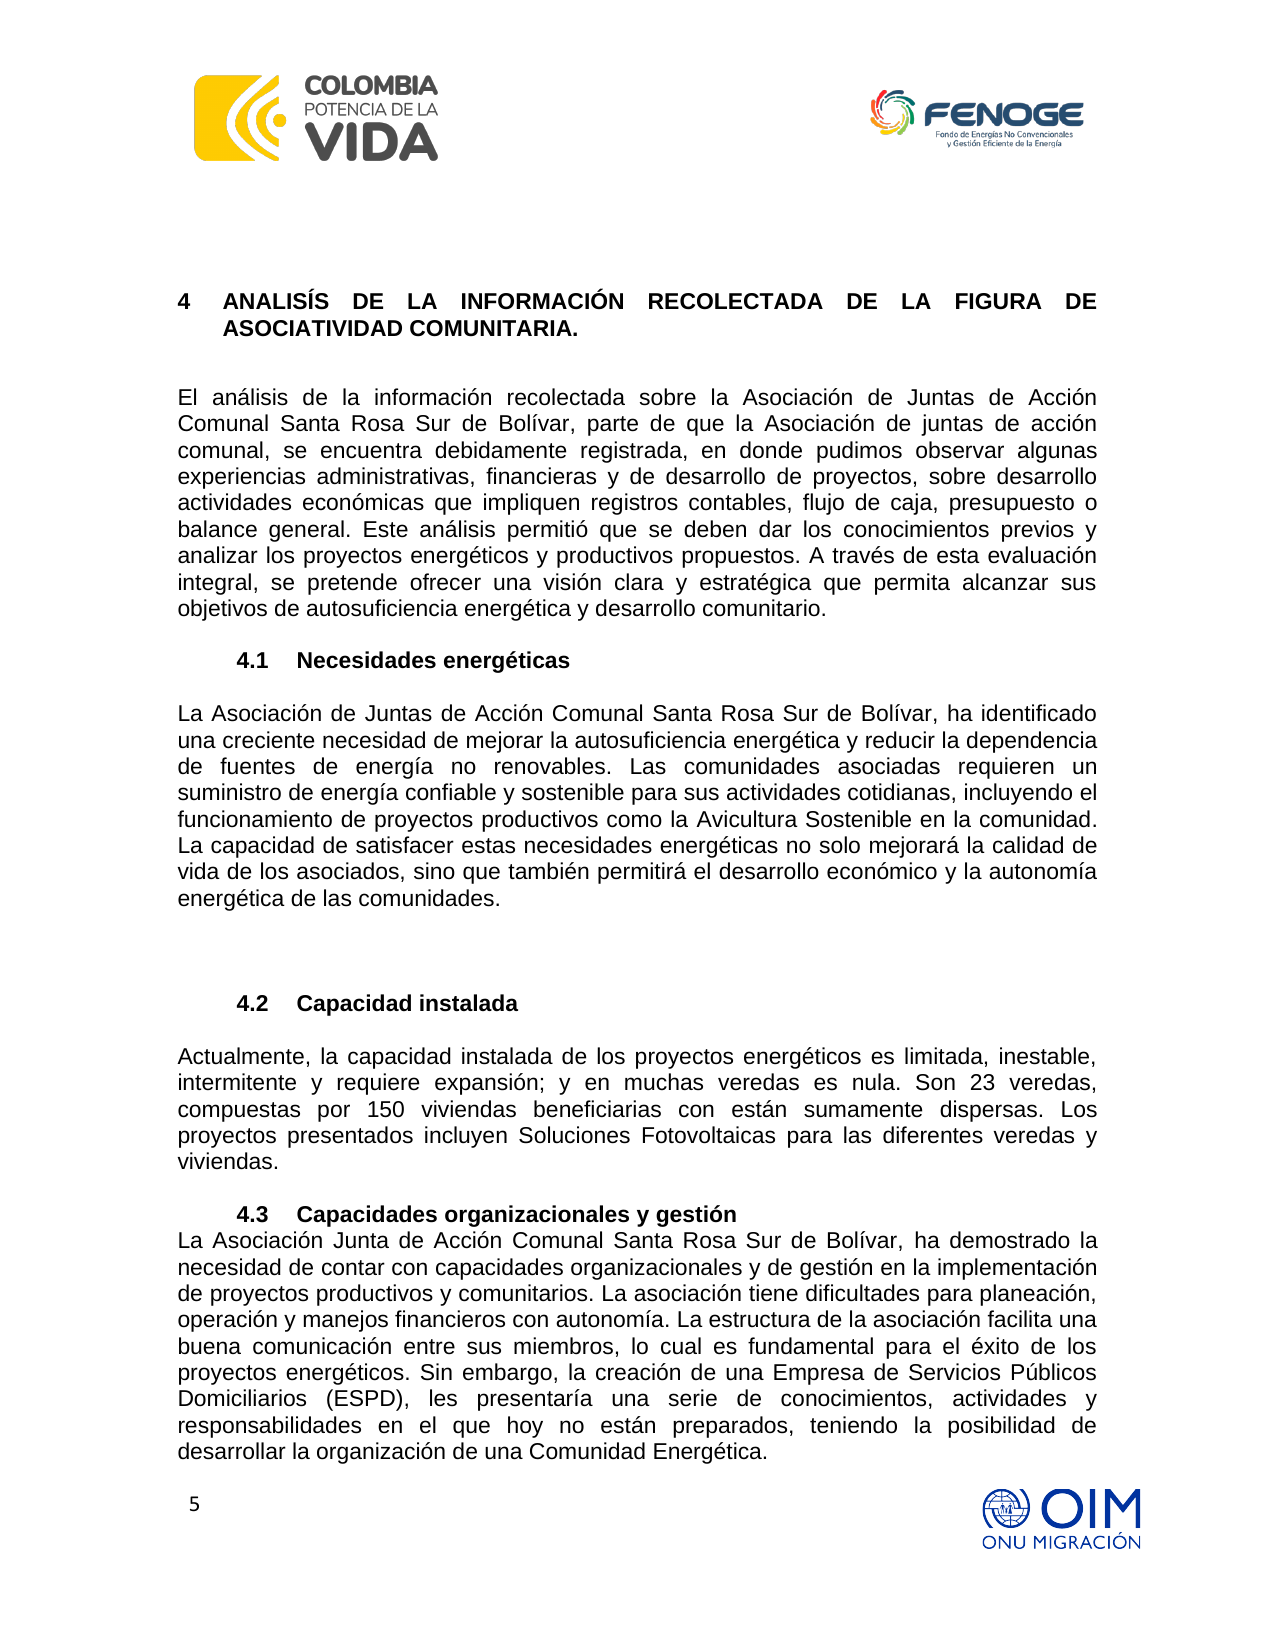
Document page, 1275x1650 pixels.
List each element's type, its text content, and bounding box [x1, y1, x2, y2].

picture [188, 73, 444, 163]
text La Asociación de Juntas de Acción Comunal Santa Rosa Sur de Bolívar, ha identificado una creciente necesidad de mejorar la autosuficiencia energética y reducir la dependencia de fuentes de energía no renovables. Las comunidades asociadas requieren un suministro de energía confiable y sostenible para sus actividades cotidianas, incluyendo el funcionamiento de proyectos productivos como la Avicultura Sostenible en la comunidad. La capacidad de satisfacer estas necesidades energéticas no solo mejorará la calidad de vida de los asociados, sino que también permitirá el desarrollo económico y la autonomía energética de las comunidades. [177, 700, 1098, 911]
subtitle Necesidades energéticas [236, 647, 1098, 674]
text Actualmente, la capacidad instalada de los proyectos energéticos es limitada, inestable, intermitente y requiere expansión; y en muchas veredas es nula. Son 23 veredas, compuestas por 150 viviendas beneficiarias con están sumamente dispersas. Los proyectos presentados incluyen Soluciones Fotovoltaicas para las diferentes veredas y viviendas. [177, 1043, 1098, 1174]
text El análisis de la información recolectada sobre la Asociación de Juntas de Acción Comunal Santa Rosa Sur de Bolívar, parte de que la Asociación de juntas de acción comunal, se encuentra debidamente registrada, en donde pudimos observar algunas experiencias administrativas, financieras y de desarrollo de proyectos, sobre desarrollo actividades económicas que impliquen registros contables, flujo de caja, presupuesto o balance general. Este análisis permitió que se deben dar los conocimientos previos y analizar los proyectos energéticos y productivos propuestos. A través de esta evaluación integral, se pretende ofrecer una visión clara y estratégica que permita alcanzar sus objetivos de autosuficiencia energética y desarrollo comunitario. [177, 384, 1098, 621]
subtitle Capacidad instalada [236, 990, 1098, 1016]
picture [982, 1489, 1141, 1549]
subtitle ANALISÍS DE LA INFORMACIÓN RECOLECTADA DE LA FIGURA DE ASOCIATIVIDAD COMUNITARIA. [177, 288, 1098, 341]
subtitle Capacidades organizacionales y gestión [236, 1201, 1098, 1227]
text La Asociación Junta de Acción Comunal Santa Rosa Sur de Bolívar, ha demostrado la necesidad de contar con capacidades organizacionales y de gestión en la implementación de proyectos productivos y comunitarios. La asociación tiene dificultades para planeación, operación y manejos financieros con autonomía. La estructura de la asociación facilita una buena comunicación entre sus miembros, lo cual es fundamental para el éxito de los proyectos energéticos. Sin embargo, la creación de una Empresa de Servicios Públicos Domiciliarios (ESPD), les presentaría una serie de conocimientos, actividades y responsabilidades en el que hoy no están preparados, teniendo la posibilidad de desarrollar la organización de una Comunidad Energética. [177, 1227, 1098, 1464]
picture [869, 88, 1086, 148]
